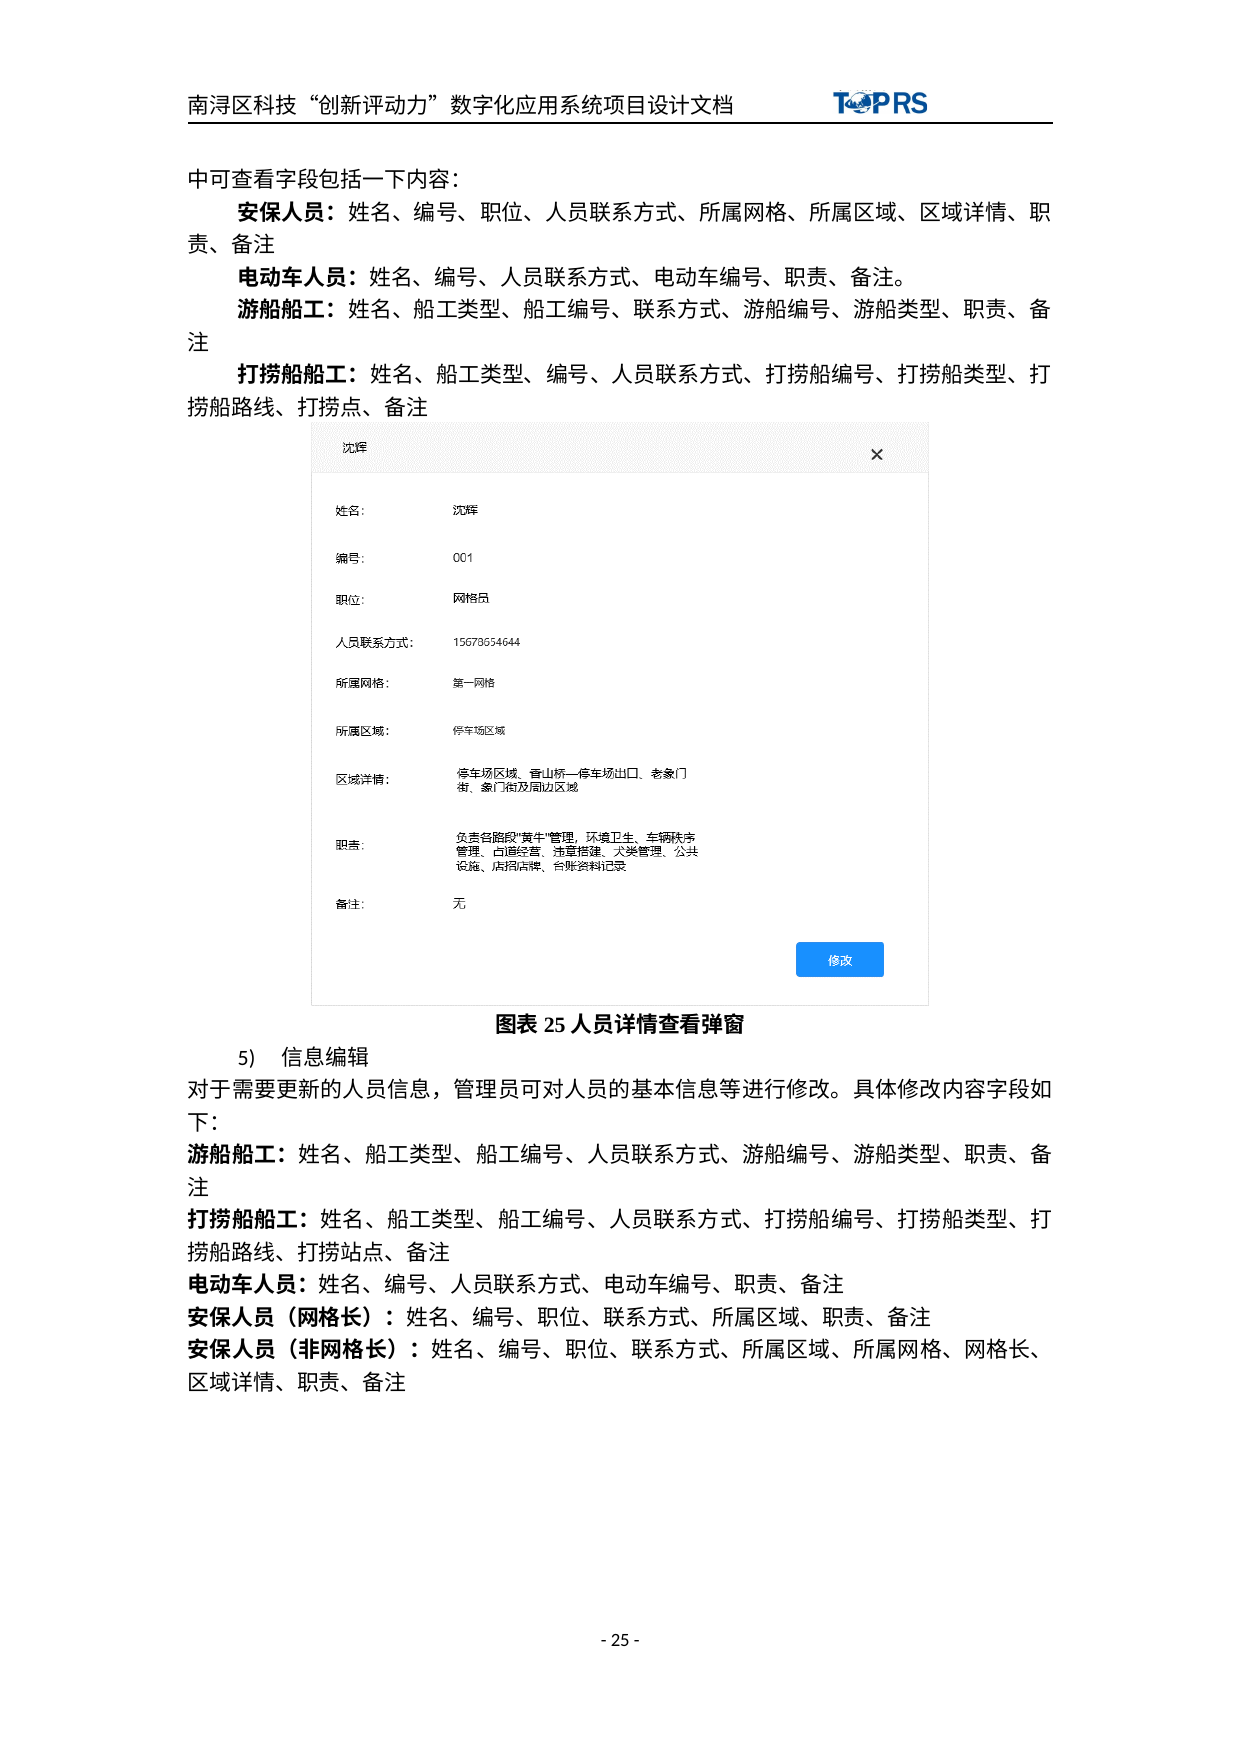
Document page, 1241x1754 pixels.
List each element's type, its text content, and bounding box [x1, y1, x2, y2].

text 游船船工：姓名、船工类型、船工编号、联系方式、游船编号、游船类型、职责、备注 [187, 292, 1053, 357]
text 安保人员：姓名、编号、职位、人员联系方式、所属网格、所属区域、区域详情、职责、备注 [187, 194, 1053, 259]
text 电动车人员：姓名、编号、人员联系方式、电动车编号、职责、备注。 [187, 259, 1053, 292]
text 电动车人员：姓名、编号、人员联系方式、电动车编号、职责、备注 [187, 1267, 1053, 1299]
picture [311, 422, 929, 1006]
picture [832, 90, 928, 114]
text 安保人员（非网格长）：姓名、编号、职位、联系方式、所属区域、所属网格、网格长、区域详情、职责、备注 [187, 1332, 1053, 1397]
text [187, 162, 1053, 194]
text 打捞船船工：姓名、船工类型、船工编号、人员联系方式、打捞船编号、打捞船类型、打捞船路线、打捞站点、备注 [187, 1202, 1053, 1267]
text 打捞船船工：姓名、船工类型、编号、人员联系方式、打捞船编号、打捞船类型、打捞船路线、打捞点、备注 [187, 357, 1053, 422]
text 对于需要更新的人员信息，管理员可对人员的基本信息等进行修改。具体修改内容字段如下： [187, 1072, 1053, 1137]
text 安保人员（网格长）：姓名、编号、职位、联系方式、所属区域、职责、备注 [187, 1299, 1053, 1332]
text 游船船工：姓名、船工类型、船工编号、人员联系方式、游船编号、游船类型、职责、备注 [187, 1137, 1053, 1202]
list 信息编辑 [237, 1039, 1053, 1072]
